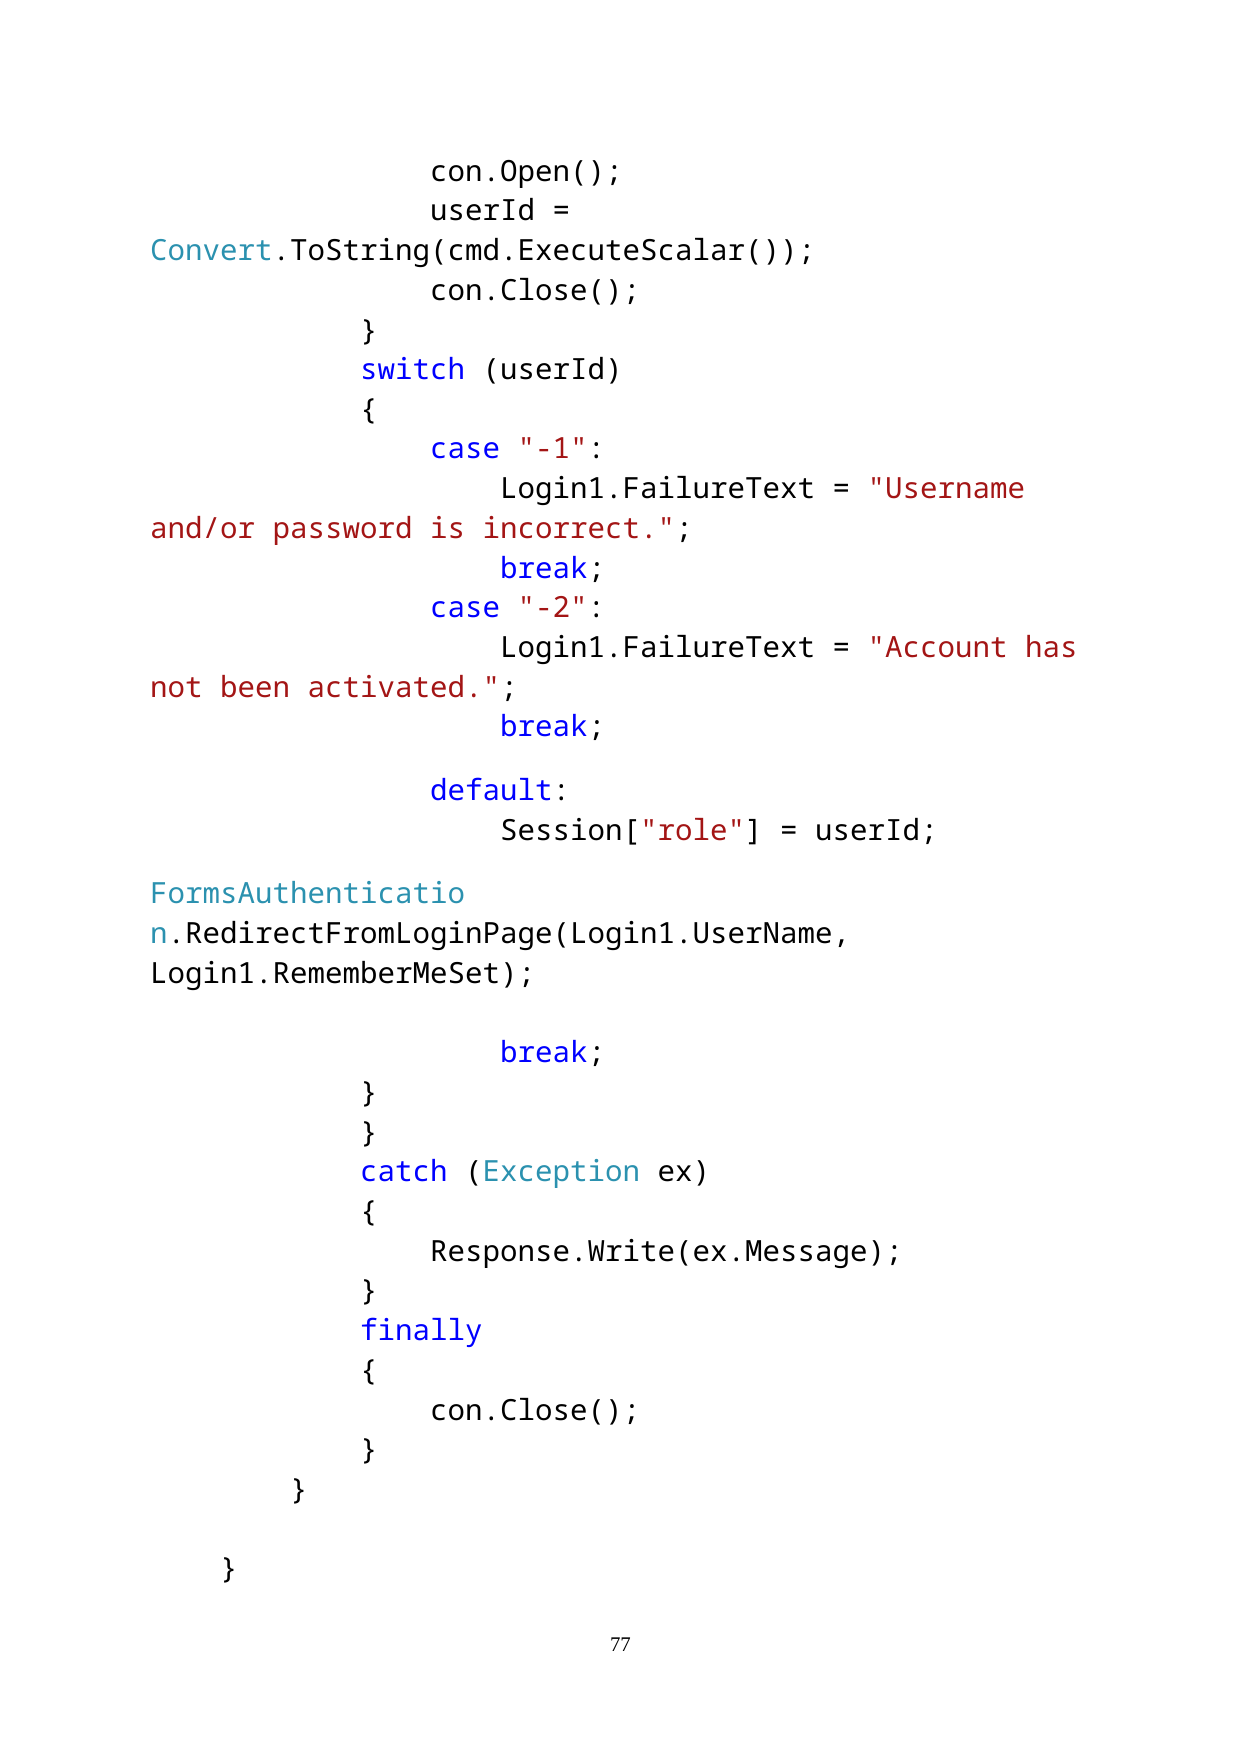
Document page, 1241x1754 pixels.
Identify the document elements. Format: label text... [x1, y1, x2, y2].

text } [150, 309, 1090, 348]
text { [150, 1190, 1090, 1230]
text { [150, 388, 1090, 428]
text } [150, 1428, 1090, 1468]
text switch (userId) [150, 348, 1090, 388]
text con.Close(); [150, 269, 1090, 309]
text } [150, 1547, 1090, 1587]
text Session["role"] = userId; [150, 809, 1090, 849]
text Login1.FailureText = "Account has not been activated."; [150, 626, 1090, 706]
text userId = Convert.ToString(cmd.ExecuteScalar()); [150, 190, 1090, 269]
text } [150, 1270, 1090, 1309]
text { [150, 1349, 1090, 1389]
text FormsAuthentication.RedirectFromLoginPage(Login1.UserName, Login1.RememberMeSet); [150, 849, 1090, 992]
text default: [150, 769, 1090, 809]
text Login1.FailureText = "Username and/or password is incorrect."; [150, 467, 1090, 547]
text finally [150, 1309, 1090, 1349]
text break; [150, 706, 1090, 745]
text case "-2": [150, 587, 1090, 626]
text } [150, 1111, 1090, 1151]
text con.Open(); [150, 150, 1090, 190]
text } [150, 1071, 1090, 1111]
text Response.Write(ex.Message); [150, 1230, 1090, 1270]
text case "-1": [150, 428, 1090, 467]
text break; [150, 547, 1090, 587]
text } [150, 1468, 1090, 1508]
text catch (Exception ex) [150, 1151, 1090, 1190]
text break; [150, 1032, 1090, 1071]
text con.Close(); [150, 1389, 1090, 1428]
